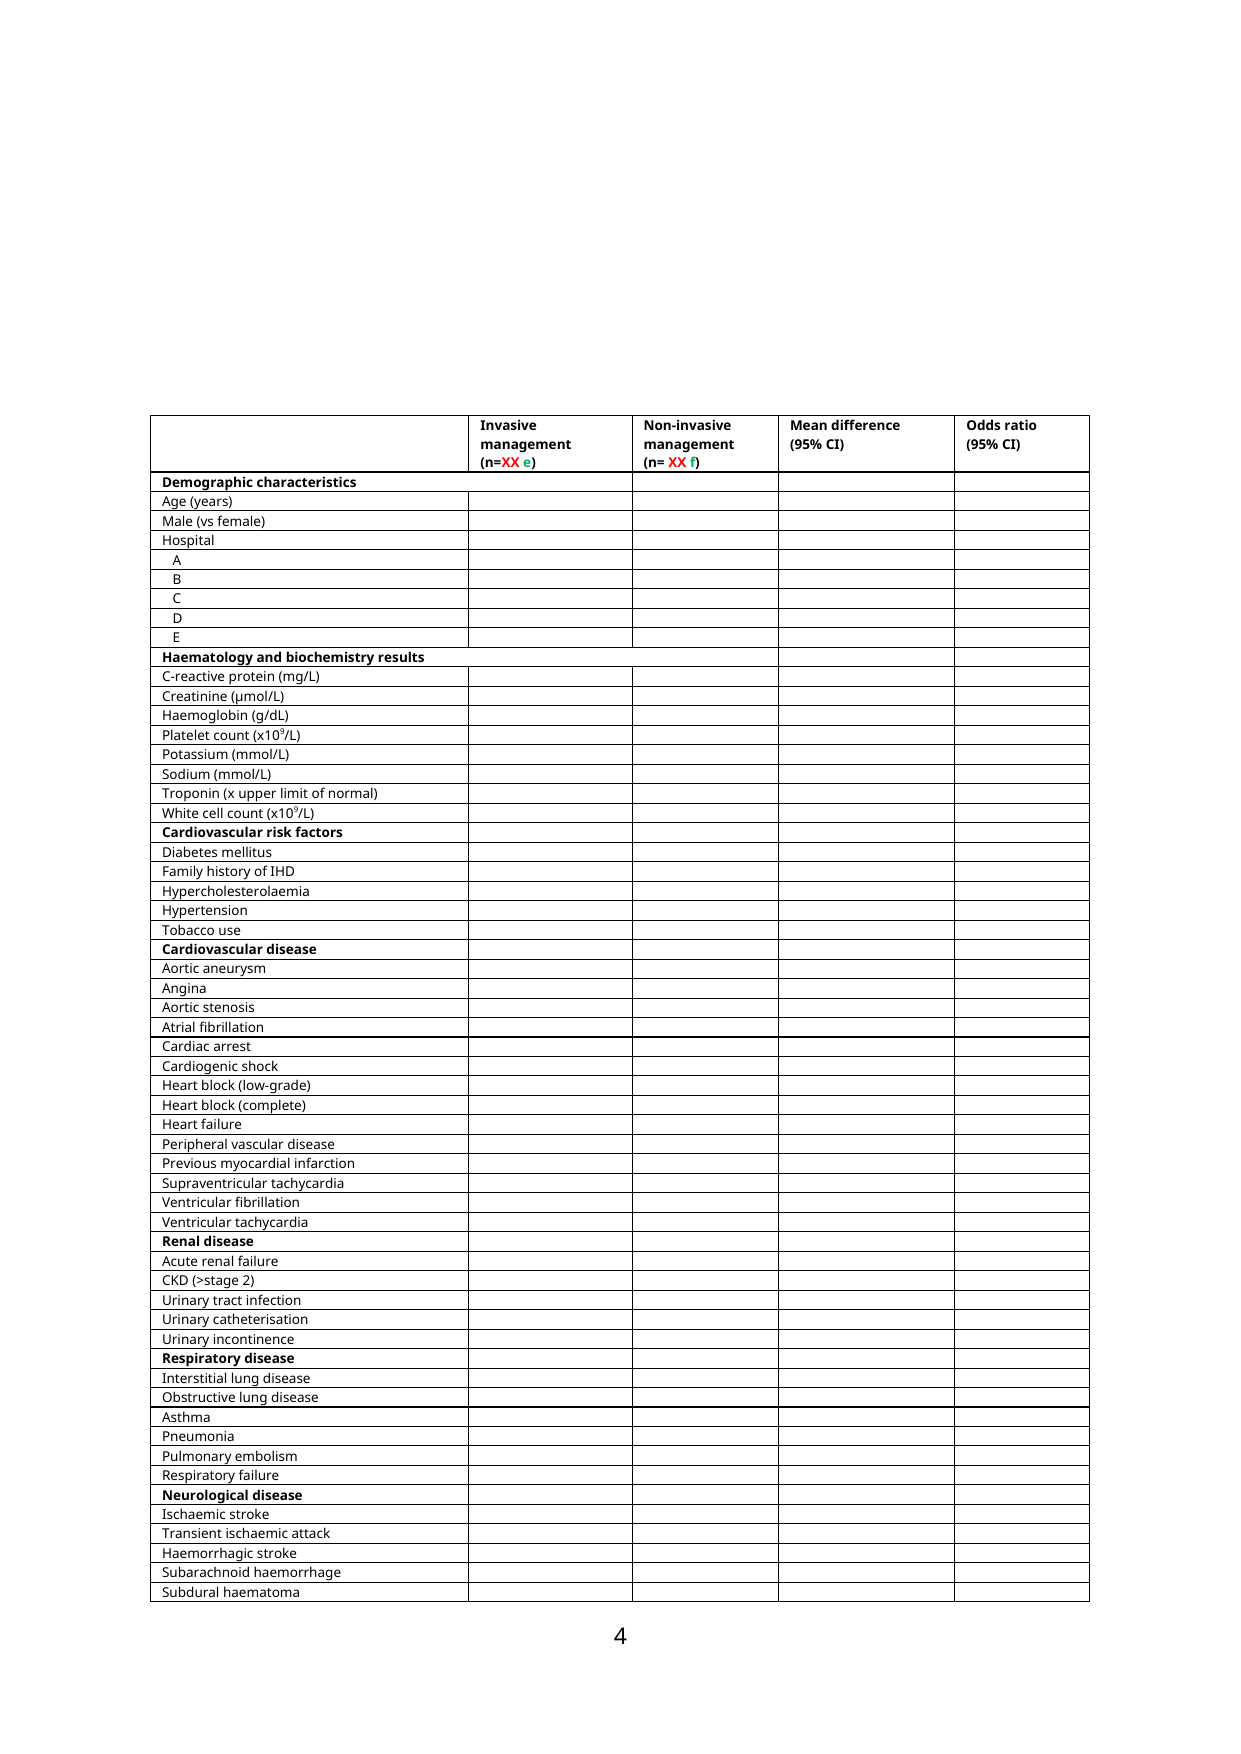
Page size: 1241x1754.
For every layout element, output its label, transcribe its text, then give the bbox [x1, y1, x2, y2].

table_cell [469, 706, 632, 725]
table_cell [955, 921, 1089, 939]
table_cell [779, 1154, 954, 1173]
table_cell [469, 687, 632, 705]
table_cell Peripheral vascular disease [151, 1135, 468, 1153]
table_cell [779, 492, 954, 510]
table_cell [955, 1213, 1089, 1231]
table_cell [779, 609, 954, 627]
table_cell [955, 609, 1089, 627]
table_cell Hypertension [151, 901, 468, 919]
table_cell [955, 1174, 1089, 1192]
table_cell Heart block (low-grade) [151, 1076, 468, 1095]
table_cell [469, 531, 632, 549]
table_cell C-reactive protein (mg/L) [151, 667, 468, 686]
table_cell [469, 862, 632, 881]
table_cell [633, 1330, 778, 1348]
table_cell [779, 1135, 954, 1153]
table_cell [779, 1038, 954, 1056]
table_cell [633, 784, 778, 803]
table_cell Respiratory failure [151, 1466, 468, 1484]
table_cell [955, 960, 1089, 978]
table_cell C [151, 589, 468, 608]
table_cell [469, 1252, 632, 1270]
table_cell [955, 979, 1089, 997]
table_cell [779, 1018, 954, 1036]
table_cell [633, 1388, 778, 1406]
table_cell [633, 745, 778, 764]
table_cell [955, 1154, 1089, 1173]
table_cell [955, 1193, 1089, 1212]
table_cell [779, 1544, 954, 1562]
table_cell Diabetes mellitus [151, 843, 468, 861]
table_cell [633, 531, 778, 549]
table_cell [779, 1096, 954, 1114]
table_cell [633, 589, 778, 608]
table_cell Transient ischaemic attack [151, 1524, 468, 1543]
table_cell [779, 726, 954, 744]
table_cell [633, 687, 778, 705]
table_cell [469, 1115, 632, 1134]
table_cell [955, 687, 1089, 705]
table_cell Ischaemic stroke [151, 1505, 468, 1523]
table_cell [633, 960, 778, 978]
table_cell [469, 1018, 632, 1036]
table_cell Hypercholesterolaemia [151, 882, 468, 900]
table_cell [955, 1115, 1089, 1134]
table_cell [955, 589, 1089, 608]
table_cell [633, 1018, 778, 1036]
table_cell [779, 1583, 954, 1601]
table_cell [955, 511, 1089, 530]
table_cell [633, 1544, 778, 1562]
table_cell [633, 1446, 778, 1465]
table_cell [469, 804, 632, 822]
table_cell Subdural haematoma [151, 1583, 468, 1601]
table_cell [469, 1271, 632, 1289]
table_cell [955, 1563, 1089, 1582]
table_cell [469, 570, 632, 588]
table_cell [633, 1291, 778, 1309]
table_cell [633, 1232, 778, 1251]
table_cell [469, 1330, 632, 1348]
table_cell [633, 1174, 778, 1192]
table_cell [779, 1505, 954, 1523]
table_cell [469, 1349, 632, 1367]
table_cell [469, 882, 632, 900]
table_cell [633, 1154, 778, 1173]
table_cell [469, 1505, 632, 1523]
table_cell [955, 1018, 1089, 1036]
table_cell [469, 921, 632, 939]
table_cell [633, 765, 778, 783]
table_cell [469, 940, 632, 958]
table_cell [633, 999, 778, 1017]
table_cell [955, 745, 1089, 764]
table_cell [779, 511, 954, 530]
table_cell [633, 706, 778, 725]
table_cell [779, 1563, 954, 1582]
table_cell [469, 901, 632, 919]
table_cell [633, 1583, 778, 1601]
table_cell [633, 726, 778, 744]
table_cell [469, 726, 632, 744]
table_cell [633, 1057, 778, 1075]
table_cell Renal disease [151, 1232, 468, 1251]
table_cell [469, 1057, 632, 1075]
table_header [151, 416, 468, 471]
table_cell [779, 687, 954, 705]
table_cell [633, 1524, 778, 1543]
table_cell Heart block (complete) [151, 1096, 468, 1114]
table_cell [469, 1446, 632, 1465]
table_cell [955, 667, 1089, 686]
table_cell [779, 999, 954, 1017]
table_cell [955, 492, 1089, 510]
table_cell [779, 1466, 954, 1484]
table_cell [779, 901, 954, 919]
table_cell [633, 609, 778, 627]
table_cell Cardiac arrest [151, 1038, 468, 1056]
table_cell Atrial fibrillation [151, 1018, 468, 1036]
table_cell [633, 1213, 778, 1231]
table_cell [633, 1038, 778, 1056]
table_cell [779, 1232, 954, 1251]
table_cell [955, 1369, 1089, 1387]
table_cell [469, 1038, 632, 1056]
table_cell [469, 1388, 632, 1406]
table_cell [469, 765, 632, 783]
table_cell [633, 550, 778, 569]
table_cell [955, 1505, 1089, 1523]
table_cell [633, 1193, 778, 1212]
table_cell White cell count (x109/L) [151, 804, 468, 822]
table_cell [469, 667, 632, 686]
table_cell [779, 1427, 954, 1445]
table_cell Supraventricular tachycardia [151, 1174, 468, 1192]
table_cell Ventricular fibrillation [151, 1193, 468, 1212]
table_cell [633, 492, 778, 510]
table_cell [955, 1252, 1089, 1270]
table_cell D [151, 609, 468, 627]
table_cell Angina [151, 979, 468, 997]
table_cell [955, 1408, 1089, 1426]
table_cell [779, 706, 954, 725]
table_cell [955, 648, 1089, 666]
table_cell [779, 1446, 954, 1465]
table_cell Age (years) [151, 492, 468, 510]
table_cell [779, 1174, 954, 1192]
table_cell [955, 901, 1089, 919]
table_cell [779, 1485, 954, 1504]
table_cell [469, 1369, 632, 1387]
table_cell B [151, 570, 468, 588]
table_cell [955, 1349, 1089, 1367]
table_cell [779, 960, 954, 978]
table_cell Platelet count (x109/L) [151, 726, 468, 744]
table_cell Male (vs female) [151, 511, 468, 530]
table_cell [779, 765, 954, 783]
table_cell Pneumonia [151, 1427, 468, 1445]
table_cell Family history of IHD [151, 862, 468, 881]
table_cell [469, 1096, 632, 1114]
table_cell [955, 1524, 1089, 1543]
table_cell [469, 979, 632, 997]
table_cell [779, 1330, 954, 1348]
table_cell [955, 1583, 1089, 1601]
table_cell Urinary tract infection [151, 1291, 468, 1309]
table_cell [633, 921, 778, 939]
table_cell [779, 1369, 954, 1387]
table_cell [469, 1154, 632, 1173]
table_cell Creatinine (µmol/L) [151, 687, 468, 705]
table_cell [779, 628, 954, 647]
table_cell [779, 1213, 954, 1231]
table_cell CKD (>stage 2) [151, 1271, 468, 1289]
table_cell [779, 745, 954, 764]
table_cell [779, 1076, 954, 1095]
table_cell [955, 1271, 1089, 1289]
table_cell [955, 843, 1089, 861]
table_cell Urinary incontinence [151, 1330, 468, 1348]
table_cell [955, 765, 1089, 783]
table_cell [469, 1408, 632, 1426]
table_cell [633, 862, 778, 881]
table_cell [633, 1076, 778, 1095]
table_cell [779, 1524, 954, 1543]
table_cell [633, 1427, 778, 1445]
table_cell [955, 1038, 1089, 1056]
table_cell Asthma [151, 1408, 468, 1426]
table_cell [955, 999, 1089, 1017]
table_cell [469, 745, 632, 764]
table_cell [633, 1563, 778, 1582]
table_cell [469, 1485, 632, 1504]
table_cell Subarachnoid haemorrhage [151, 1563, 468, 1582]
table_cell [955, 726, 1089, 744]
table_cell [633, 570, 778, 588]
table_cell [955, 550, 1089, 569]
table_cell [779, 1252, 954, 1270]
table_cell [469, 1291, 632, 1309]
table_cell [469, 492, 632, 510]
table_cell [779, 1388, 954, 1406]
table_cell [779, 784, 954, 803]
table_cell [955, 706, 1089, 725]
table_cell [633, 1505, 778, 1523]
table_cell [955, 1232, 1089, 1251]
table_cell [779, 979, 954, 997]
table_cell E [151, 628, 468, 647]
table_cell [955, 1485, 1089, 1504]
table_cell [469, 960, 632, 978]
table_cell [955, 628, 1089, 647]
table_cell Ventricular tachycardia [151, 1213, 468, 1231]
table_cell [469, 1076, 632, 1095]
table_header Mean difference (95% CI) [779, 416, 954, 471]
table_cell Respiratory disease [151, 1349, 468, 1367]
table_cell [955, 1388, 1089, 1406]
table_cell Troponin (x upper limit of normal) [151, 784, 468, 803]
table_cell [469, 1135, 632, 1153]
table_cell [633, 882, 778, 900]
table_cell [955, 1330, 1089, 1348]
table_cell [955, 1466, 1089, 1484]
table_cell [633, 473, 778, 491]
table_cell [779, 531, 954, 549]
table_cell [469, 511, 632, 530]
table_header Non-invasive management (n= XX f) [633, 416, 778, 471]
table_cell Sodium (mmol/L) [151, 765, 468, 783]
table_cell [955, 1096, 1089, 1114]
table_cell [633, 1115, 778, 1134]
table_cell A [151, 550, 468, 569]
table_cell Acute renal failure [151, 1252, 468, 1270]
table_header Odds ratio (95% CI) [955, 416, 1089, 471]
table_cell [469, 823, 632, 842]
table_header Invasive management (n=XX e) [469, 416, 632, 471]
table_cell [469, 1544, 632, 1562]
table_cell [633, 979, 778, 997]
table_cell [779, 1310, 954, 1328]
table_cell Cardiogenic shock [151, 1057, 468, 1075]
table_cell Haematology and biochemistry results [151, 648, 778, 666]
table_cell [955, 804, 1089, 822]
table_cell [469, 1174, 632, 1192]
table_cell Cardiovascular disease [151, 940, 468, 958]
table_cell [633, 511, 778, 530]
table_cell [633, 1369, 778, 1387]
table_cell Heart failure [151, 1115, 468, 1134]
table_cell [469, 784, 632, 803]
table_cell [633, 1408, 778, 1426]
table_cell [633, 1135, 778, 1153]
table_cell [779, 1271, 954, 1289]
table_cell [955, 1057, 1089, 1075]
table_cell Demographic characteristics [151, 473, 632, 491]
table_cell [779, 940, 954, 958]
table_cell Haemoglobin (g/dL) [151, 706, 468, 725]
table_cell [469, 999, 632, 1017]
table_cell [779, 804, 954, 822]
table_cell [955, 882, 1089, 900]
table_cell [633, 901, 778, 919]
table_cell [633, 804, 778, 822]
table_cell [633, 940, 778, 958]
table_cell [779, 550, 954, 569]
table_cell [469, 609, 632, 627]
table_cell Haemorrhagic stroke [151, 1544, 468, 1562]
table_cell [469, 1563, 632, 1582]
table_cell [469, 1466, 632, 1484]
table_cell [779, 1291, 954, 1309]
table_cell [469, 843, 632, 861]
table_cell [955, 570, 1089, 588]
table_cell [469, 589, 632, 608]
table_cell [469, 1232, 632, 1251]
table_cell [633, 1466, 778, 1484]
table_cell [633, 667, 778, 686]
table_cell [633, 628, 778, 647]
table_cell [779, 921, 954, 939]
table_cell [633, 1349, 778, 1367]
table_cell [955, 784, 1089, 803]
table_cell Cardiovascular risk factors [151, 823, 468, 842]
table_cell [633, 823, 778, 842]
table_cell [469, 1583, 632, 1601]
table_cell [779, 1193, 954, 1212]
table_cell [469, 628, 632, 647]
table_cell [779, 823, 954, 842]
table_cell [779, 570, 954, 588]
table_cell Neurological disease [151, 1485, 468, 1504]
table_cell Tobacco use [151, 921, 468, 939]
table_cell Pulmonary embolism [151, 1446, 468, 1465]
table_cell [955, 1544, 1089, 1562]
table_cell [779, 473, 954, 491]
table_cell Previous myocardial infarction [151, 1154, 468, 1173]
table_cell [779, 843, 954, 861]
table_cell Aortic aneurysm [151, 960, 468, 978]
table_cell [469, 1213, 632, 1231]
table_cell [779, 882, 954, 900]
table_cell [955, 1310, 1089, 1328]
table_cell [469, 1193, 632, 1212]
table_cell Aortic stenosis [151, 999, 468, 1017]
table_cell [779, 1115, 954, 1134]
table_cell [955, 473, 1089, 491]
table_cell [469, 550, 632, 569]
table_cell Urinary catheterisation [151, 1310, 468, 1328]
table_cell [779, 589, 954, 608]
table_cell [779, 1349, 954, 1367]
table_cell [955, 1076, 1089, 1095]
table_cell [633, 1485, 778, 1504]
table_cell [469, 1310, 632, 1328]
table_cell [779, 648, 954, 666]
table_cell Obstructive lung disease [151, 1388, 468, 1406]
table_cell [955, 862, 1089, 881]
table_cell [779, 667, 954, 686]
table_cell [955, 1291, 1089, 1309]
table_cell [633, 1252, 778, 1270]
table_cell [779, 862, 954, 881]
table_cell [633, 1271, 778, 1289]
table_cell [633, 1310, 778, 1328]
table_cell [955, 1446, 1089, 1465]
table_cell [955, 940, 1089, 958]
table_cell [955, 531, 1089, 549]
table_cell Hospital [151, 531, 468, 549]
table_cell [469, 1524, 632, 1543]
table_cell [779, 1057, 954, 1075]
table_cell [955, 1427, 1089, 1445]
table_cell [633, 843, 778, 861]
table_cell [779, 1408, 954, 1426]
table_cell Potassium (mmol/L) [151, 745, 468, 764]
table_cell [955, 823, 1089, 842]
table_cell Interstitial lung disease [151, 1369, 468, 1387]
table_cell [469, 1427, 632, 1445]
table_cell [633, 1096, 778, 1114]
table_cell [955, 1135, 1089, 1153]
